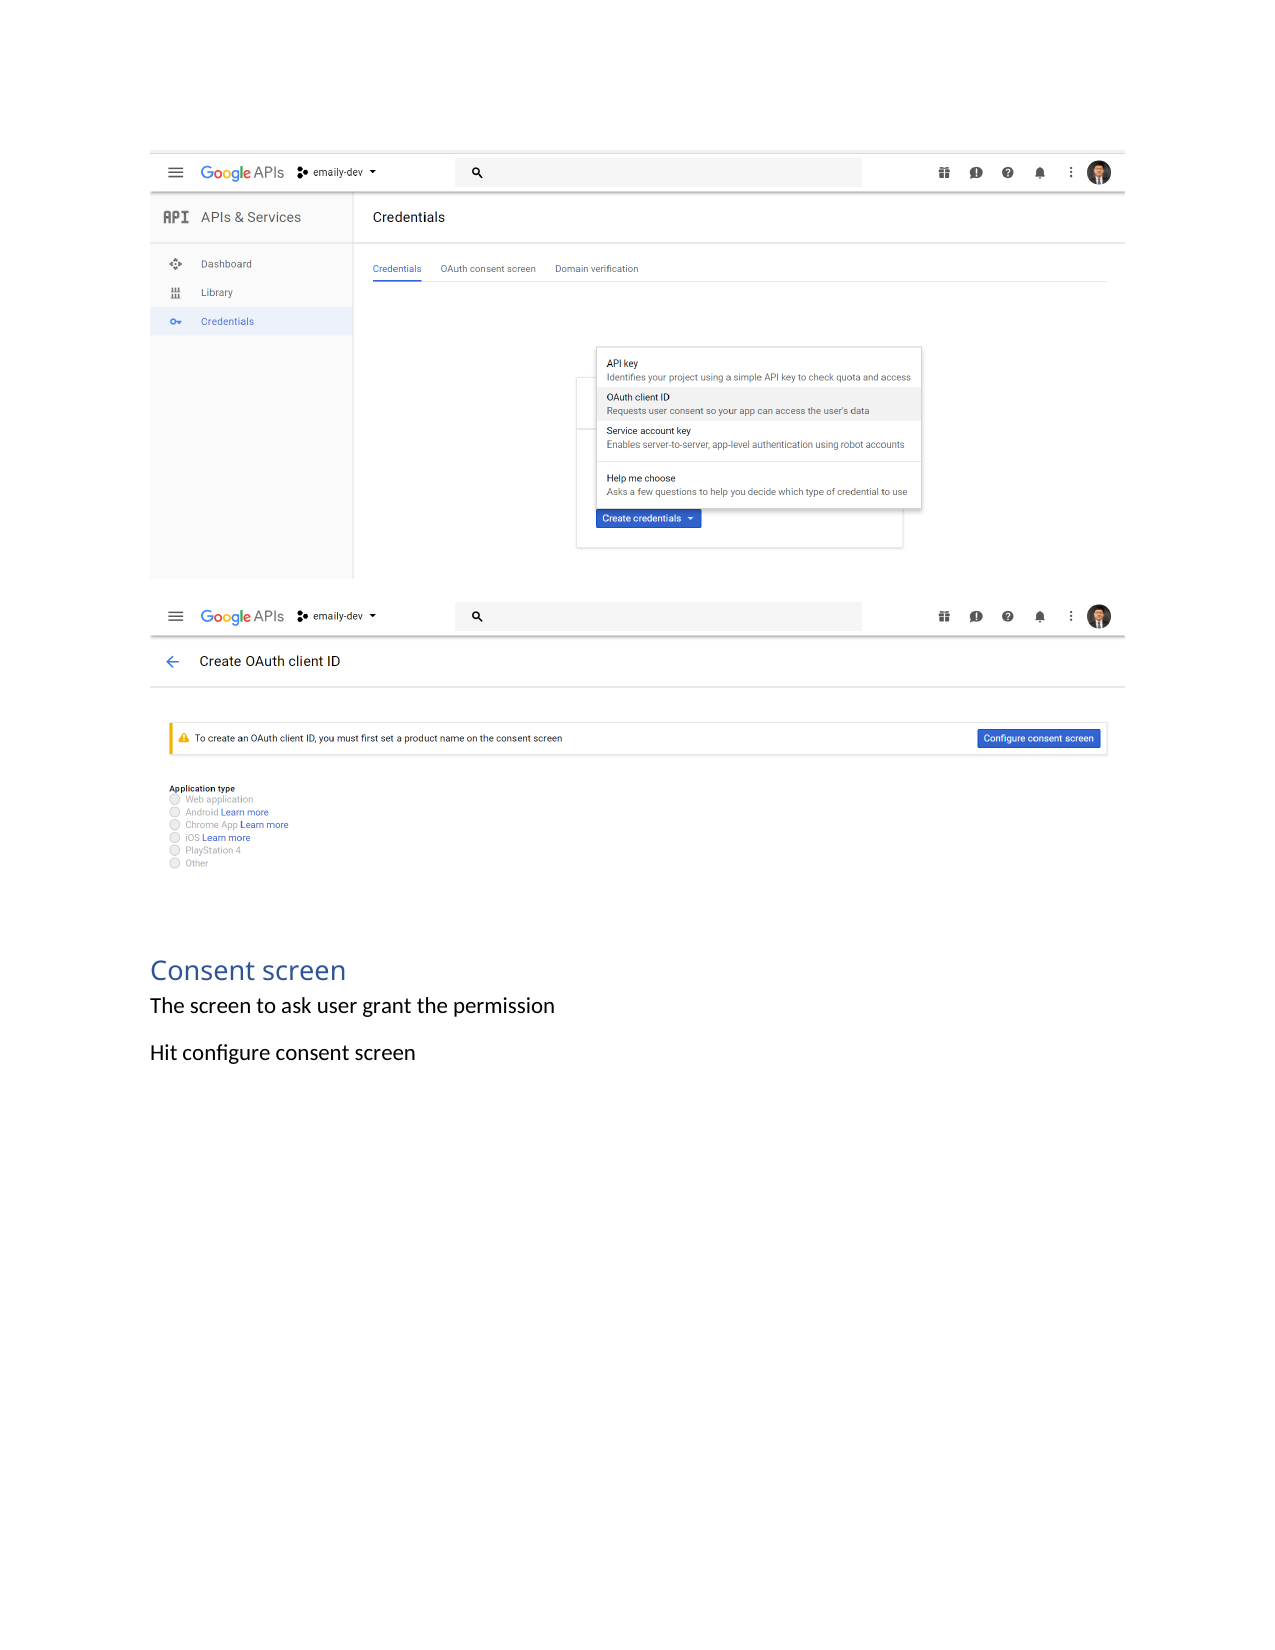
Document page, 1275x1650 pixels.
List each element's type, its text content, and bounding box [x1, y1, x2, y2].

text Hit configure consent screen [150, 1038, 1125, 1066]
picture [150, 597, 1125, 933]
picture [150, 150, 1125, 579]
text The screen to ask user grant the permission [150, 991, 1125, 1019]
subtitle Consent screen [150, 951, 1125, 988]
